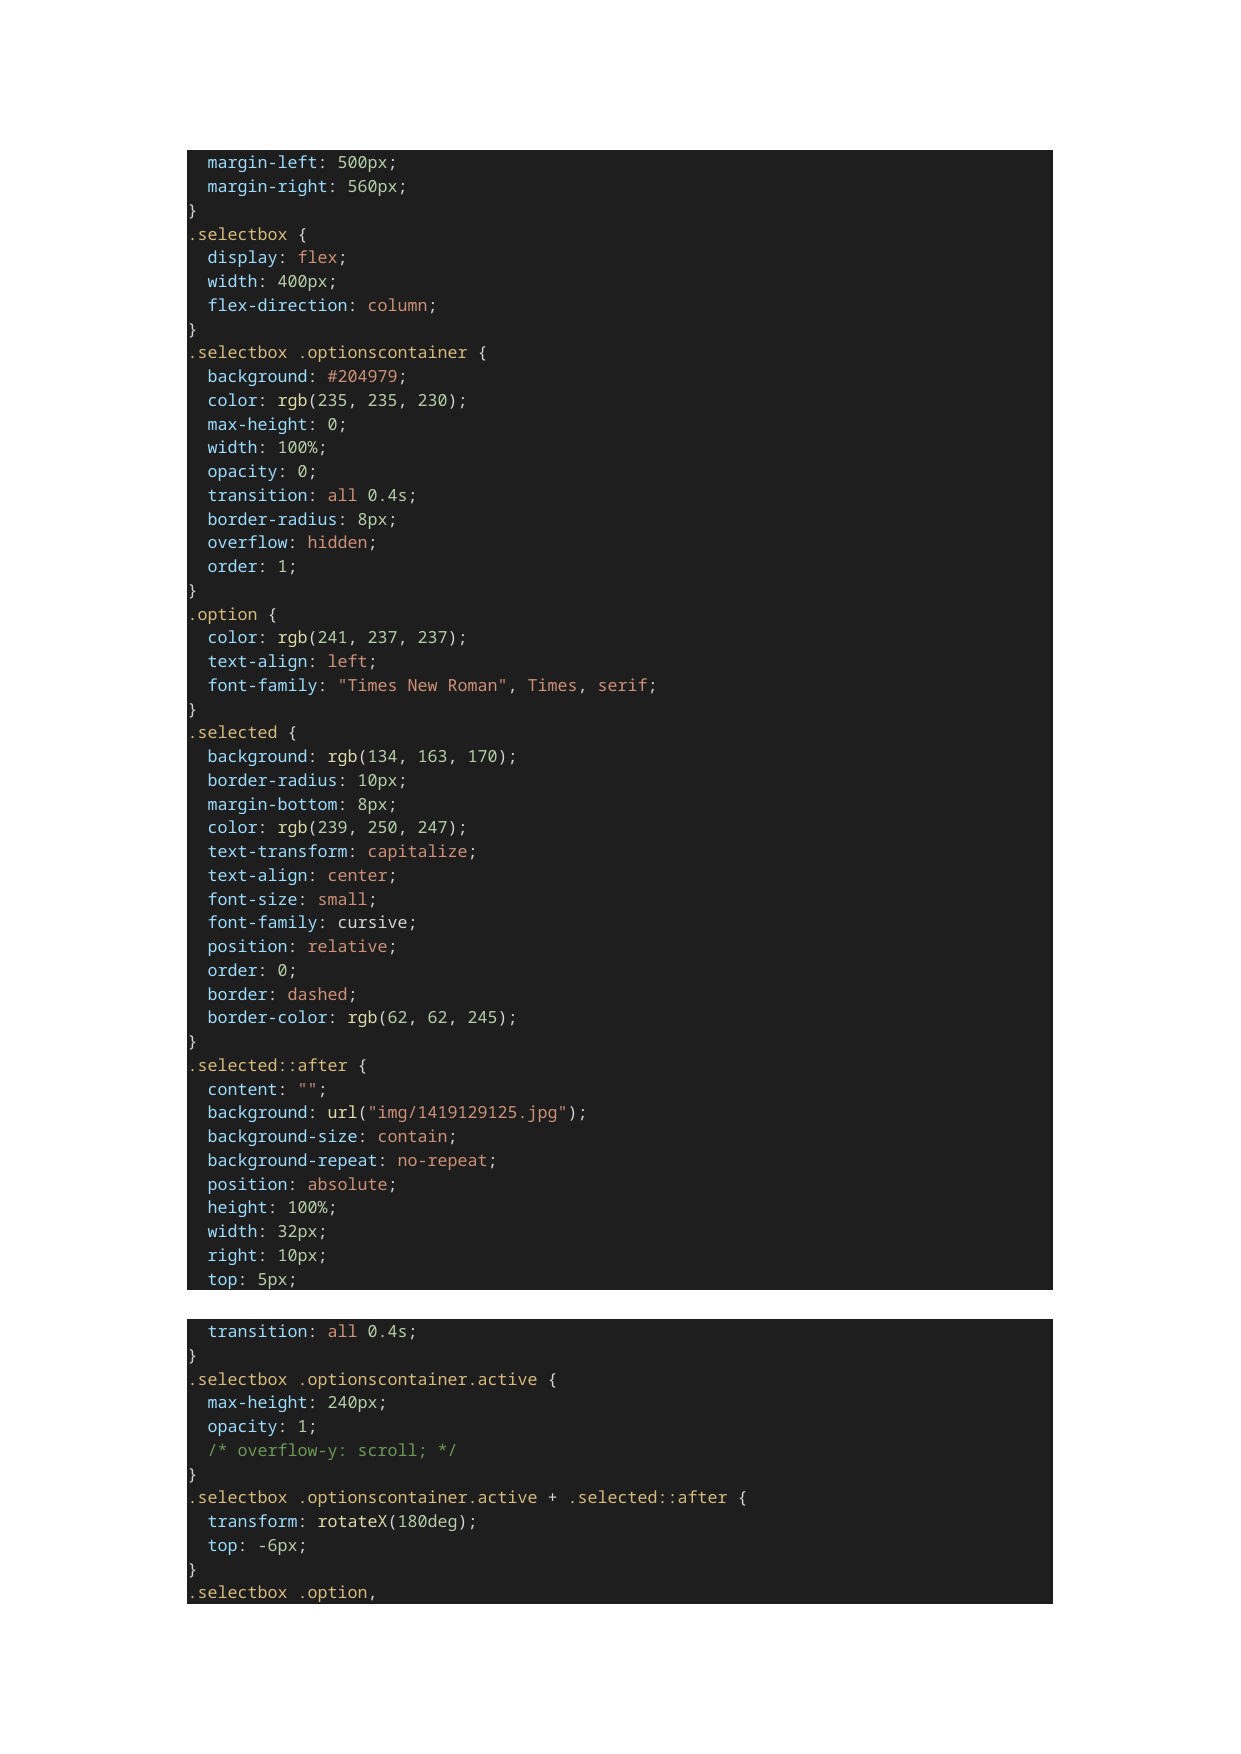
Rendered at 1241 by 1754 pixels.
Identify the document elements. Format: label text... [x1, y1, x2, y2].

text opacity: 0; [187, 459, 1053, 482]
text font-family: "Times New Roman", Times, serif; [187, 672, 1053, 696]
text height: 100%; [187, 1195, 1053, 1219]
text text-align: left; [187, 649, 1053, 672]
text transform: rotateX(180deg); [187, 1509, 1053, 1532]
text color: rgb(235, 235, 230); [187, 387, 1053, 411]
text right: 10px; [187, 1242, 1053, 1266]
text margin-left: 500px; [187, 150, 1053, 174]
text } [187, 1029, 1053, 1052]
text border-radius: 10px; [187, 767, 1053, 791]
text width: 32px; [187, 1219, 1053, 1242]
text .selectbox .option, [187, 1580, 1053, 1604]
text .option { [187, 601, 1053, 625]
text .selectbox .optionscontainer.active { [187, 1366, 1053, 1390]
text margin-bottom: 8px; [187, 791, 1053, 815]
text } [187, 316, 1053, 340]
text } [187, 577, 1053, 601]
text /* overflow-y: scroll; */ [187, 1437, 1053, 1461]
text width: 400px; [187, 269, 1053, 292]
text content: ""; [187, 1076, 1053, 1100]
text } [187, 1342, 1053, 1366]
text .selectbox { [187, 221, 1053, 245]
text margin-right: 560px; [187, 174, 1053, 197]
text } [187, 696, 1053, 720]
text text-align: center; [187, 862, 1053, 886]
text text-transform: capitalize; [187, 839, 1053, 862]
text position: relative; [187, 934, 1053, 957]
text order: 1; [187, 554, 1053, 577]
text position: absolute; [187, 1171, 1053, 1195]
text .selected { [187, 720, 1053, 744]
text flex-direction: column; [187, 292, 1053, 316]
text background-repeat: no-repeat; [187, 1147, 1053, 1171]
text background: #204979; [187, 364, 1053, 387]
text color: rgb(239, 250, 247); [187, 815, 1053, 839]
text .selectbox .optionscontainer.active + .selected::after { [187, 1485, 1053, 1509]
text transition: all 0.4s; [187, 482, 1053, 506]
text border: dashed; [187, 981, 1053, 1005]
text top: -6px; [187, 1532, 1053, 1556]
text } [187, 1556, 1053, 1580]
text background-size: contain; [187, 1124, 1053, 1147]
text .selectbox .optionscontainer { [187, 340, 1053, 364]
text color: rgb(241, 237, 237); [187, 625, 1053, 649]
text background: rgb(134, 163, 170); [187, 744, 1053, 767]
text border-radius: 8px; [187, 506, 1053, 530]
text .selected::after { [187, 1052, 1053, 1076]
text border-color: rgb(62, 62, 245); [187, 1005, 1053, 1029]
text max-height: 0; [187, 411, 1053, 435]
text display: flex; [187, 245, 1053, 269]
text width: 100%; [187, 435, 1053, 459]
text } [187, 1461, 1053, 1485]
text font-size: small; [187, 886, 1053, 910]
text opacity: 1; [187, 1414, 1053, 1437]
text order: 0; [187, 957, 1053, 981]
text overflow: hidden; [187, 530, 1053, 554]
text max-height: 240px; [187, 1390, 1053, 1414]
text transition: all 0.4s; [187, 1319, 1053, 1342]
text background: url("img/1419129125.jpg"); [187, 1100, 1053, 1124]
text } [187, 197, 1053, 221]
text top: 5px; [187, 1266, 1053, 1290]
text font-family: cursive; [187, 910, 1053, 934]
